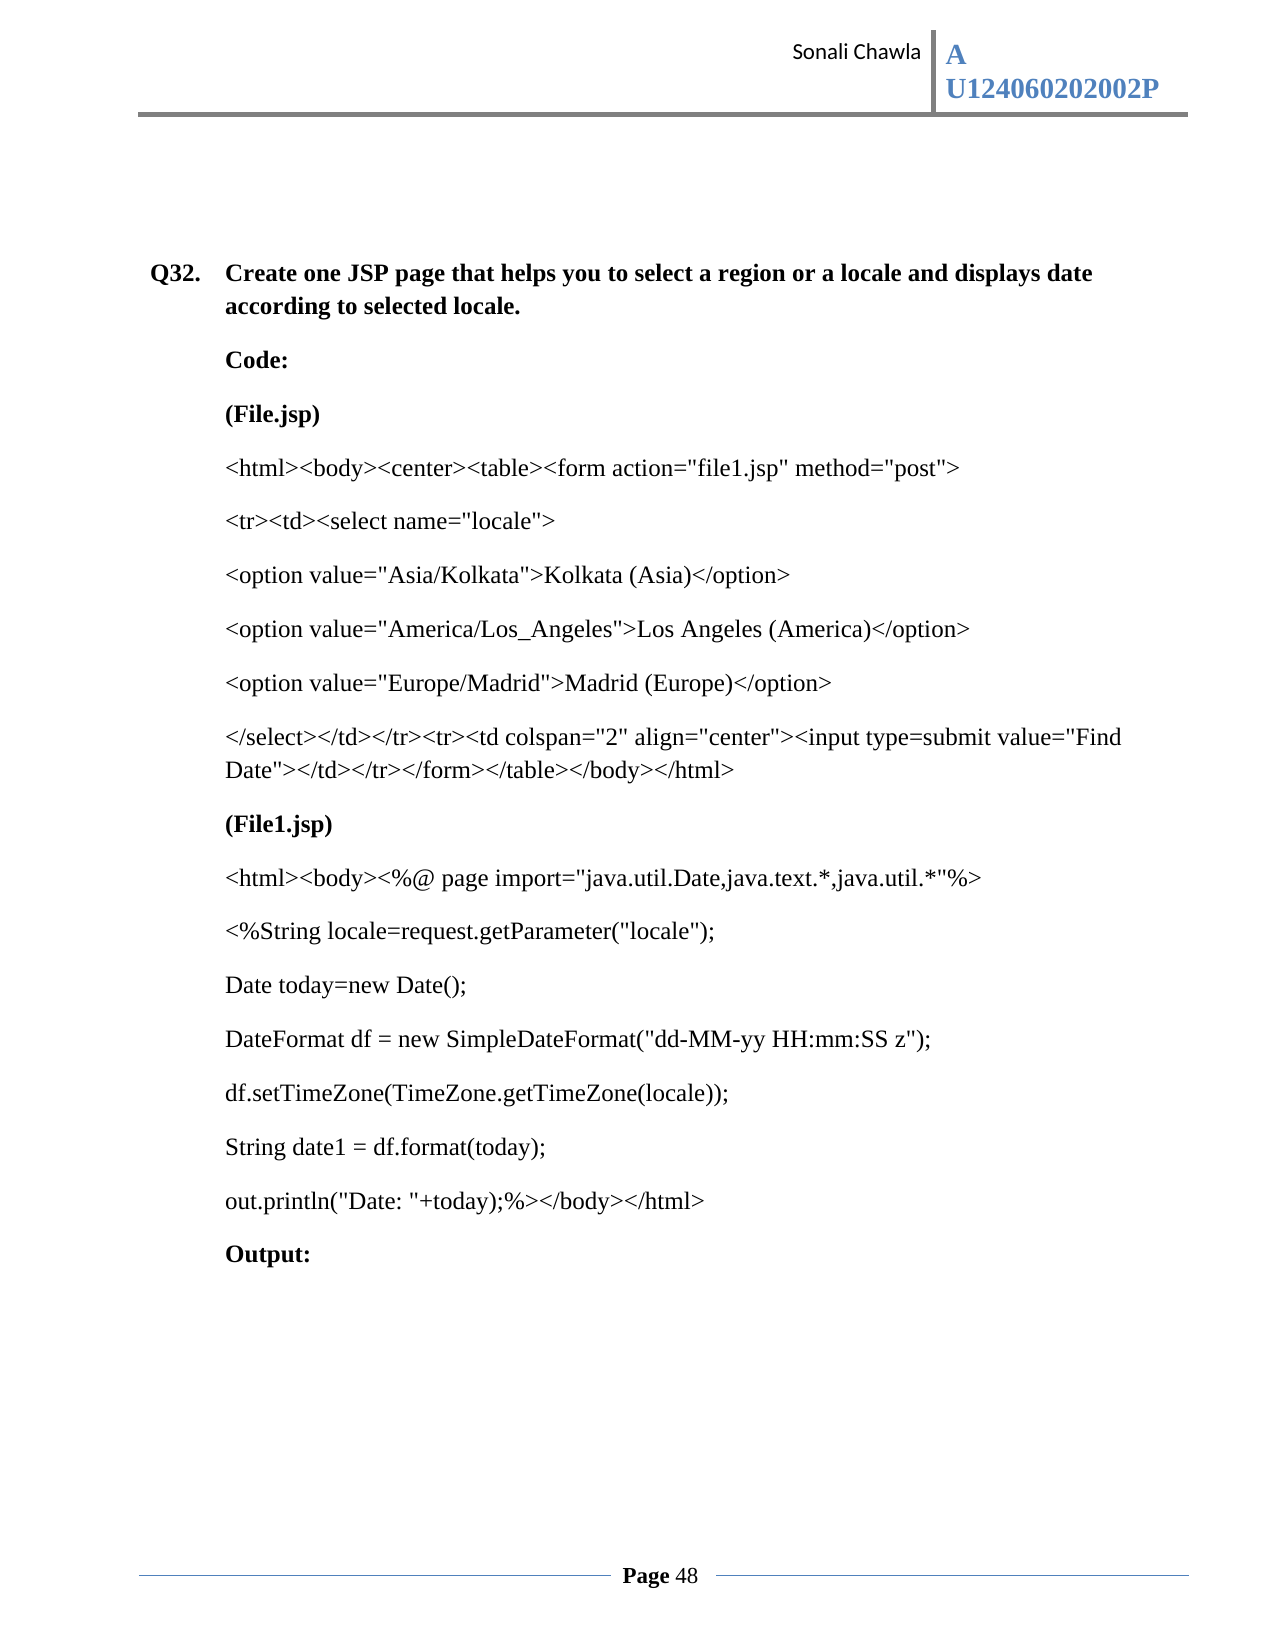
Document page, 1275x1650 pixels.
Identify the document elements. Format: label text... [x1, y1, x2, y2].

text <html><body><%@ page import="java.util.Date,java.text.*,java.util.*"%> [225, 863, 1200, 891]
text Output: [225, 1239, 1200, 1268]
text <option value="Europe/Madrid">Madrid (Europe)</option> [225, 668, 1200, 697]
text DateFormat df = new SimpleDateFormat("dd-MM-yy HH:mm:SS z"); [225, 1024, 1200, 1053]
text <option value="America/Los_Angeles">Los Angeles (America)</option> [225, 614, 1200, 643]
text Date today=new Date(); [225, 970, 1200, 999]
text Code: [225, 345, 1200, 374]
text <tr><td><select name="locale"> [225, 506, 1200, 535]
text df.setTimeZone(TimeZone.getTimeZone(locale)); [225, 1078, 1200, 1107]
text String date1 = df.format(today); [225, 1132, 1200, 1161]
text out.println("Date: "+today);%></body></html> [225, 1186, 1200, 1214]
text (File1.jsp) [225, 809, 1200, 837]
list Create one JSP page that helps you to select a region or a locale and displays date according to selected locale. [150, 258, 1200, 320]
text (File.jsp) [225, 399, 1200, 427]
text <%String locale=request.getParameter("locale"); [225, 916, 1200, 945]
text <html><body><center><table><form action="file1.jsp" method="post"> [225, 453, 1200, 481]
text <option value="Asia/Kolkata">Kolkata (Asia)</option> [225, 560, 1200, 589]
text </select></td></tr><tr><td colspan="2" align="center"><input type=submit value="Find Date"></td></tr></form></table></body></html> [225, 722, 1200, 784]
